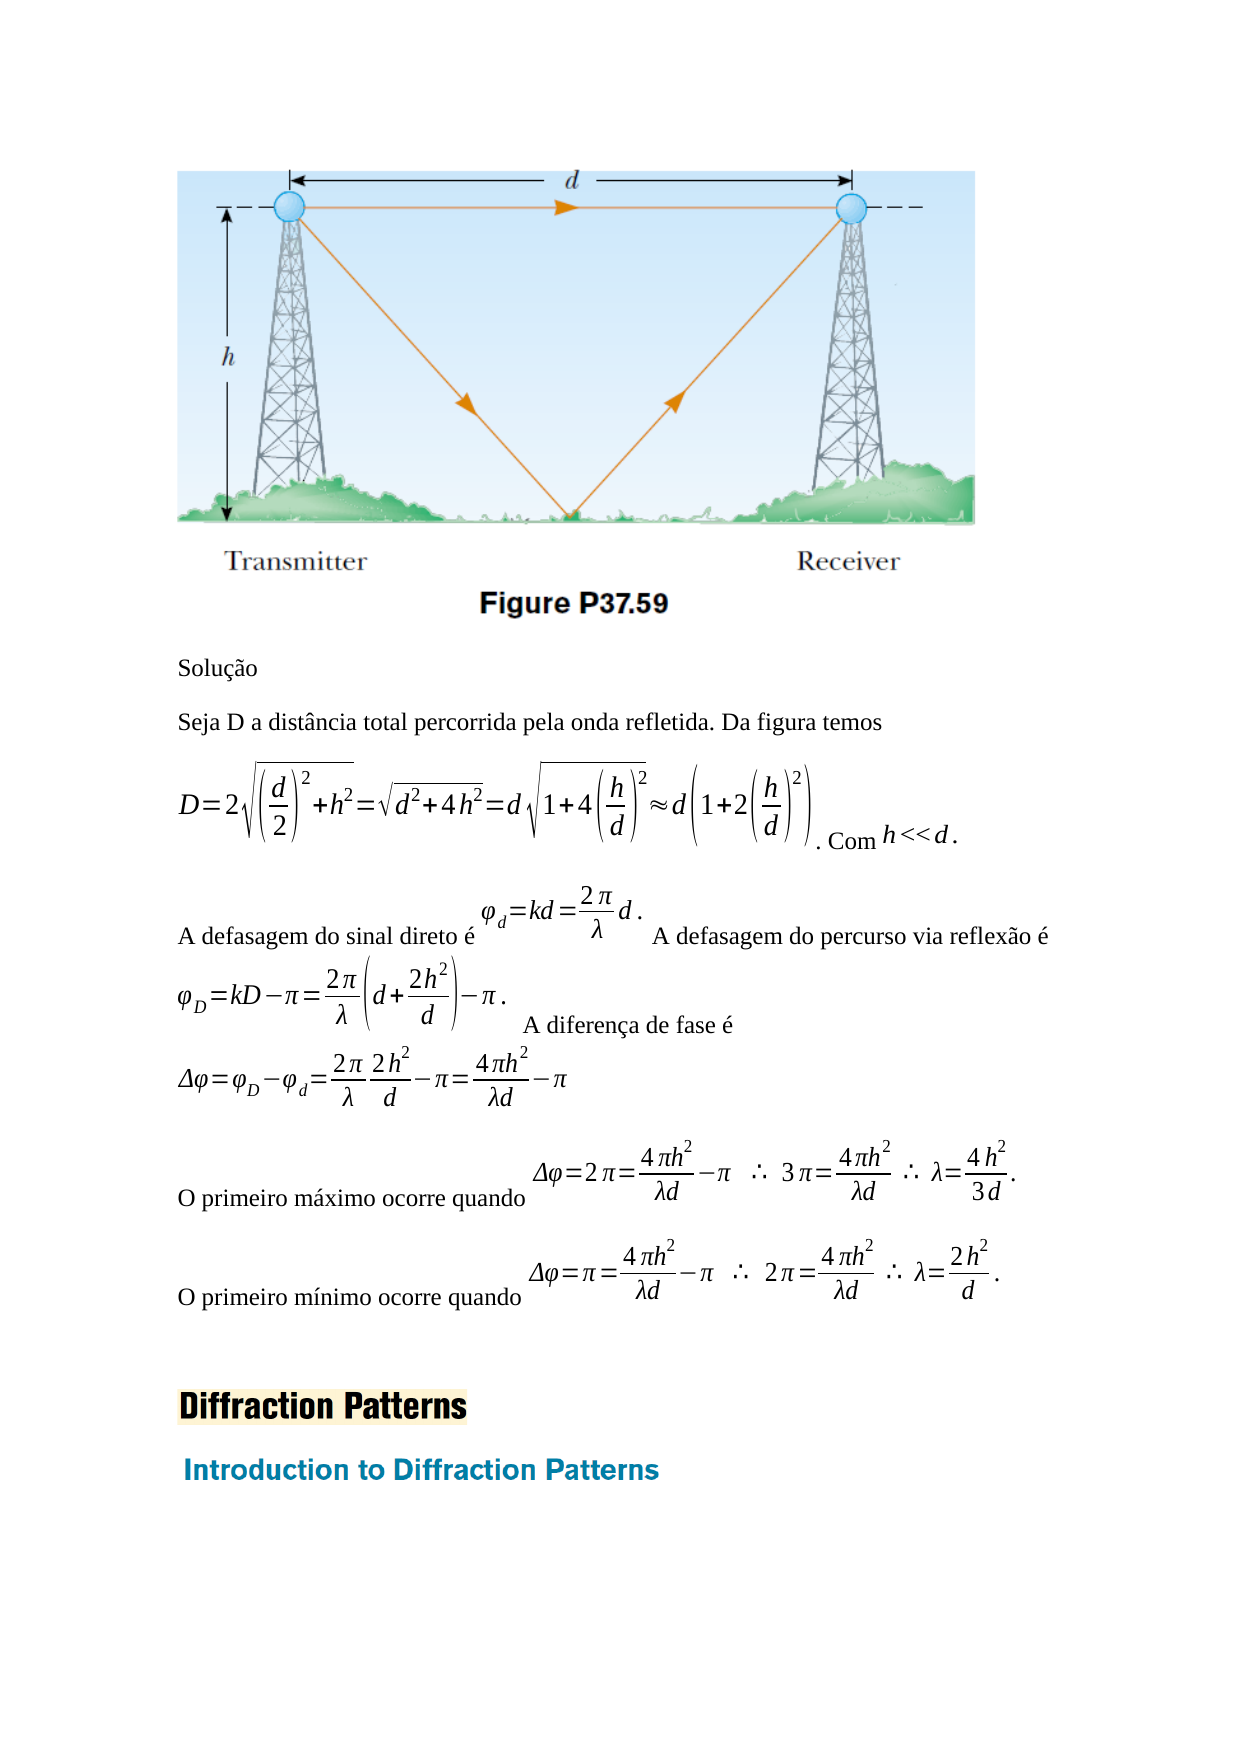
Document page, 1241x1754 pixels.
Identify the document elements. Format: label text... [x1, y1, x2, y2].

picture [177, 1389, 468, 1425]
text O primeiro máximo ocorre quando [177, 1137, 1063, 1211]
text A defasagem do sinal direto é A defasagem do percurso via reflexão é A diferença de fase é [177, 880, 1063, 1112]
text O primeiro mínimo ocorre quando [177, 1236, 1063, 1311]
text . Com [177, 761, 1063, 855]
text Solução [177, 653, 1063, 682]
text Seja D a distância total percorrida pela onda refletida. Da figura temos [177, 707, 1063, 736]
